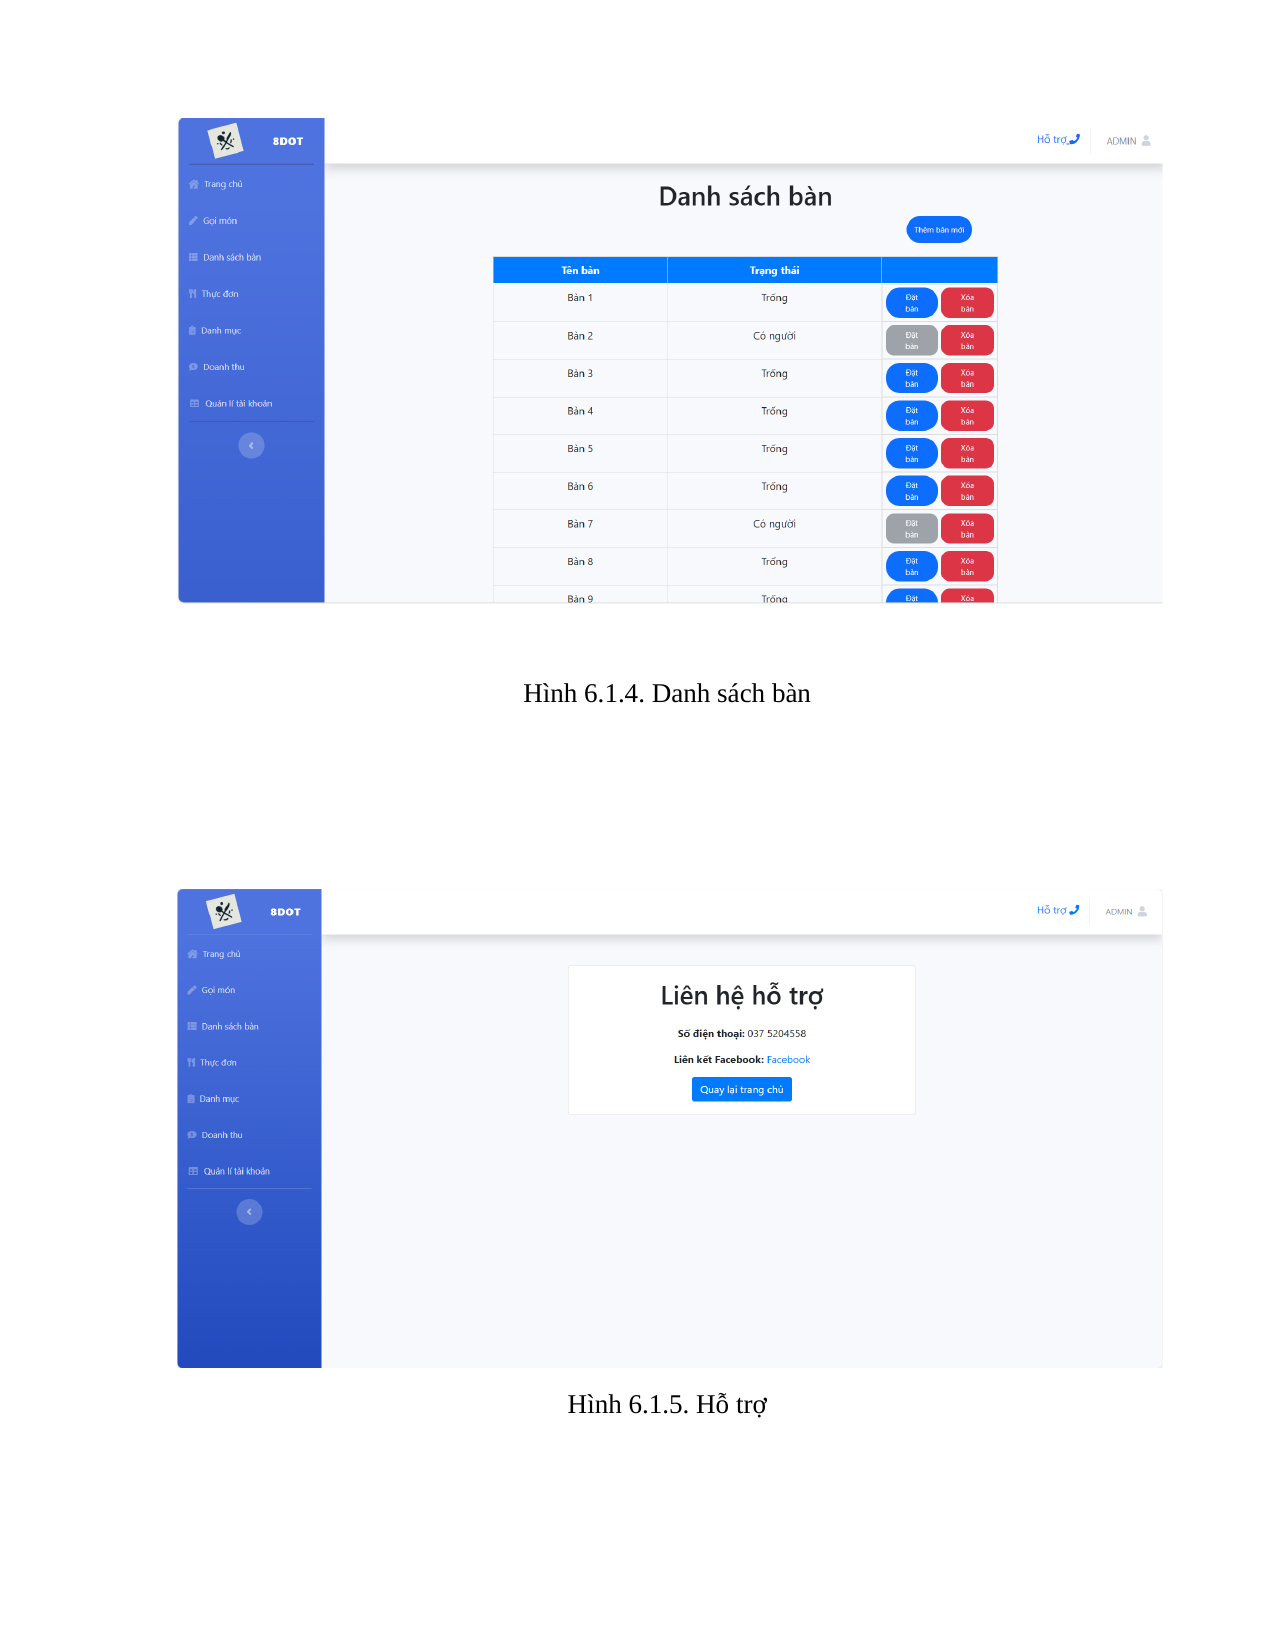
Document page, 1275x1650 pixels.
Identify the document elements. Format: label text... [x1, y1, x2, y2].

picture [177, 118, 1163, 604]
picture [177, 889, 1163, 1368]
text Hình 6.1.4. Danh sách bàn [177, 677, 1157, 708]
text Hình 6.1.5. Hỗ trợ [177, 1388, 1157, 1419]
